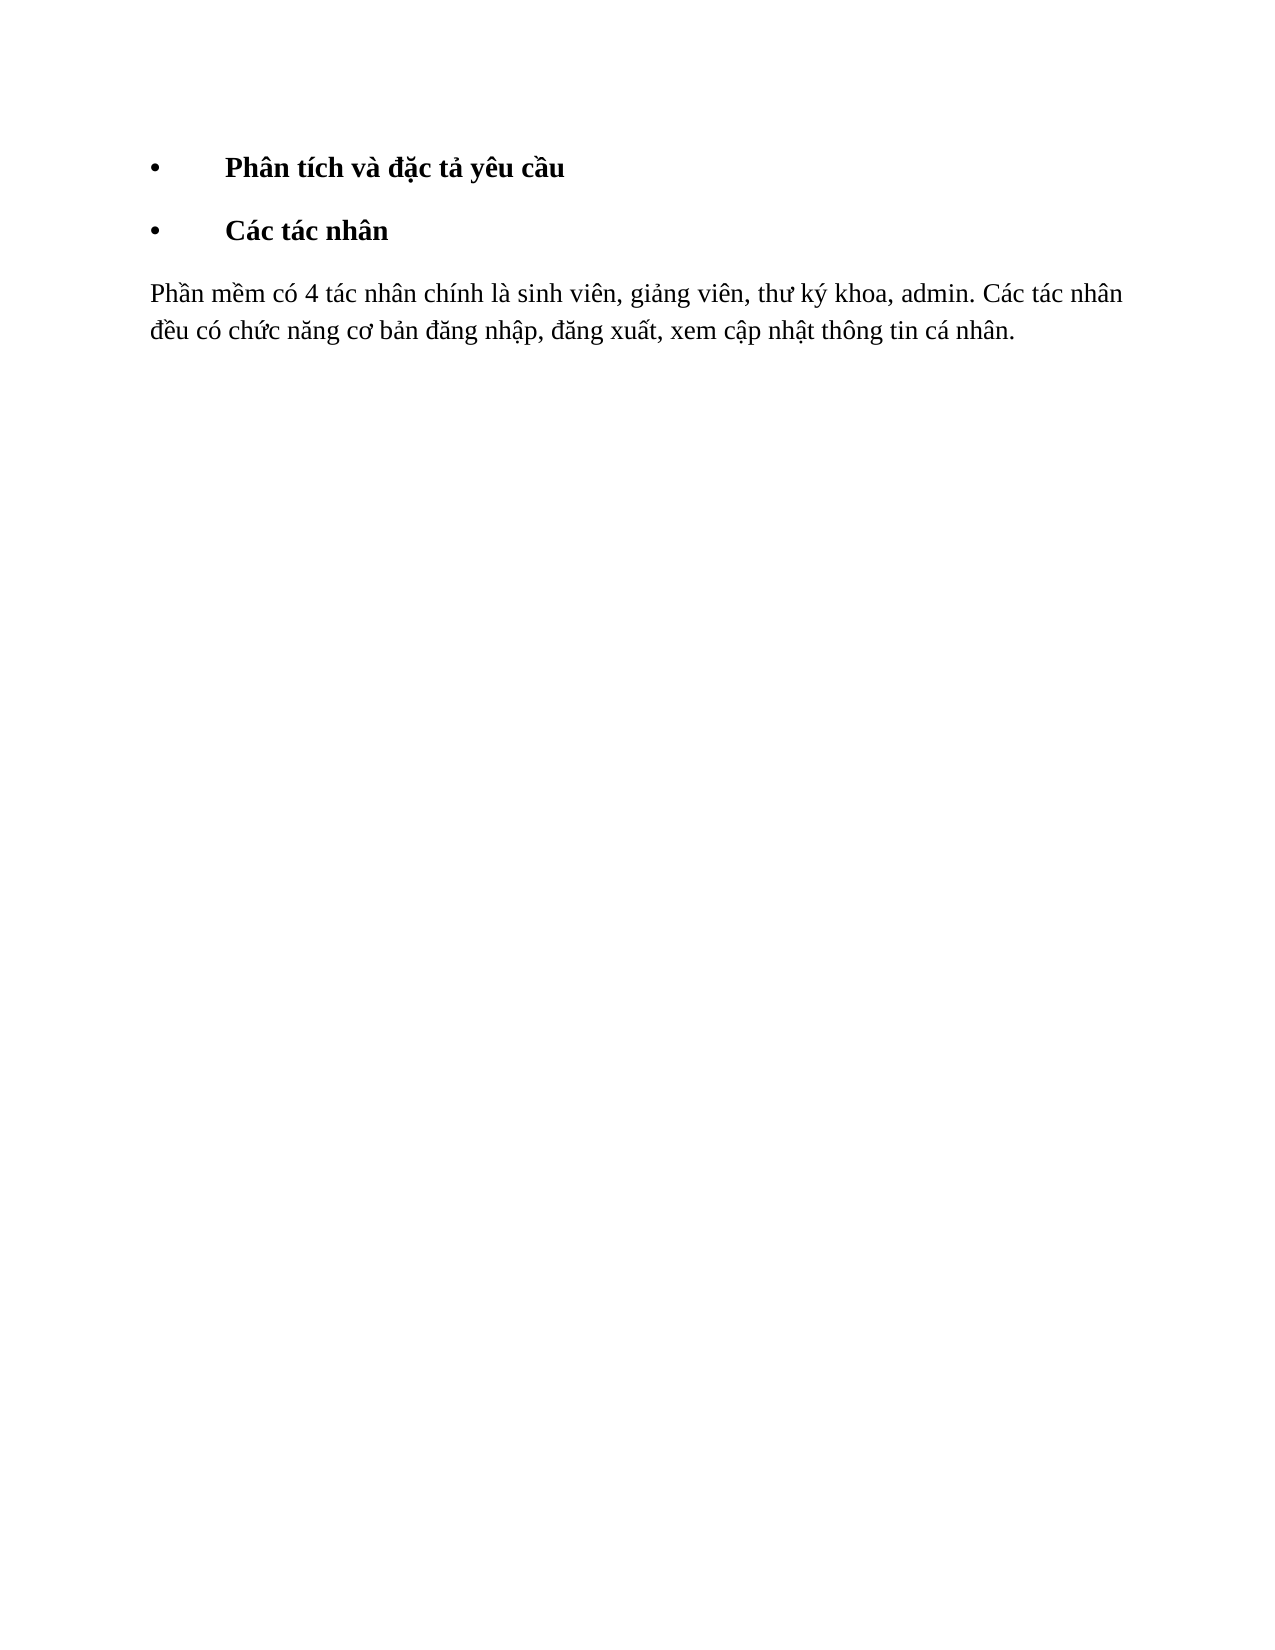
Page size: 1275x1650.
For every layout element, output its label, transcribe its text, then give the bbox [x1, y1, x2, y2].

list Các tác nhân [150, 213, 1125, 247]
text Phần mềm có 4 tác nhân chính là sinh viên, giảng viên, thư ký khoa, admin. Các tác nhân đều có chức năng cơ bản đăng nhập, đăng xuất, xem cập nhật thông tin cá nhân. [150, 277, 1125, 346]
list Phân tích và đặc tả yêu cầu [150, 150, 1125, 183]
